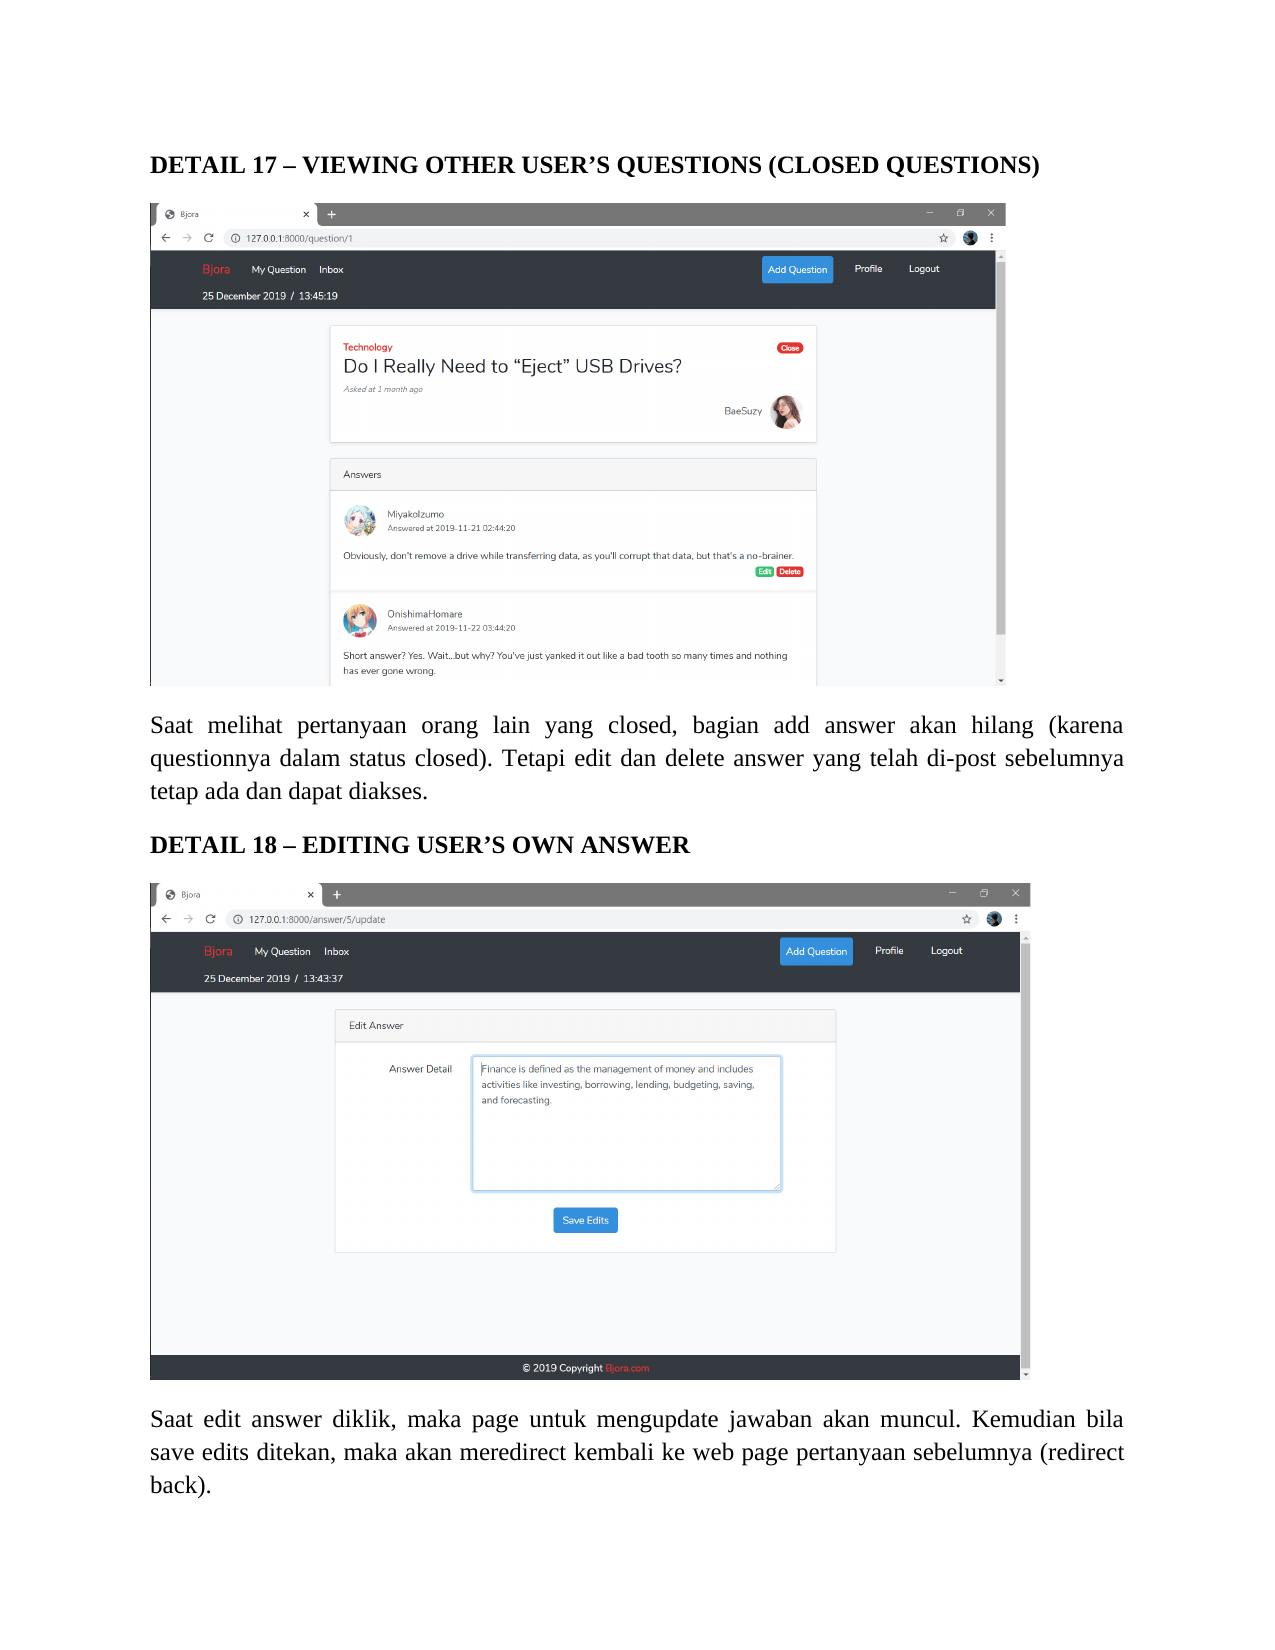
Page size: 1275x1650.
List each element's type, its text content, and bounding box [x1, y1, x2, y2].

text DETAIL 18 – EDITING USER’S OWN ANSWER [150, 830, 1125, 859]
text DETAIL 17 – VIEWING OTHER USER’S QUESTIONS (CLOSED QUESTIONS) [150, 150, 1125, 179]
text Saat melihat pertanyaan orang lain yang closed, bagian add answer akan hilang (karena questionnya dalam status closed). Tetapi edit dan delete answer yang telah di-post sebelumnya tetap ada dan dapat diakses. [150, 710, 1125, 805]
text Saat edit answer diklik, maka page untuk mengupdate jawaban akan muncul. Kemudian bila save edits ditekan, maka akan meredirect kembali ke web page pertanyaan sebelumnya (redirect back). [150, 1404, 1125, 1499]
picture [150, 203, 1006, 686]
picture [150, 883, 1031, 1380]
